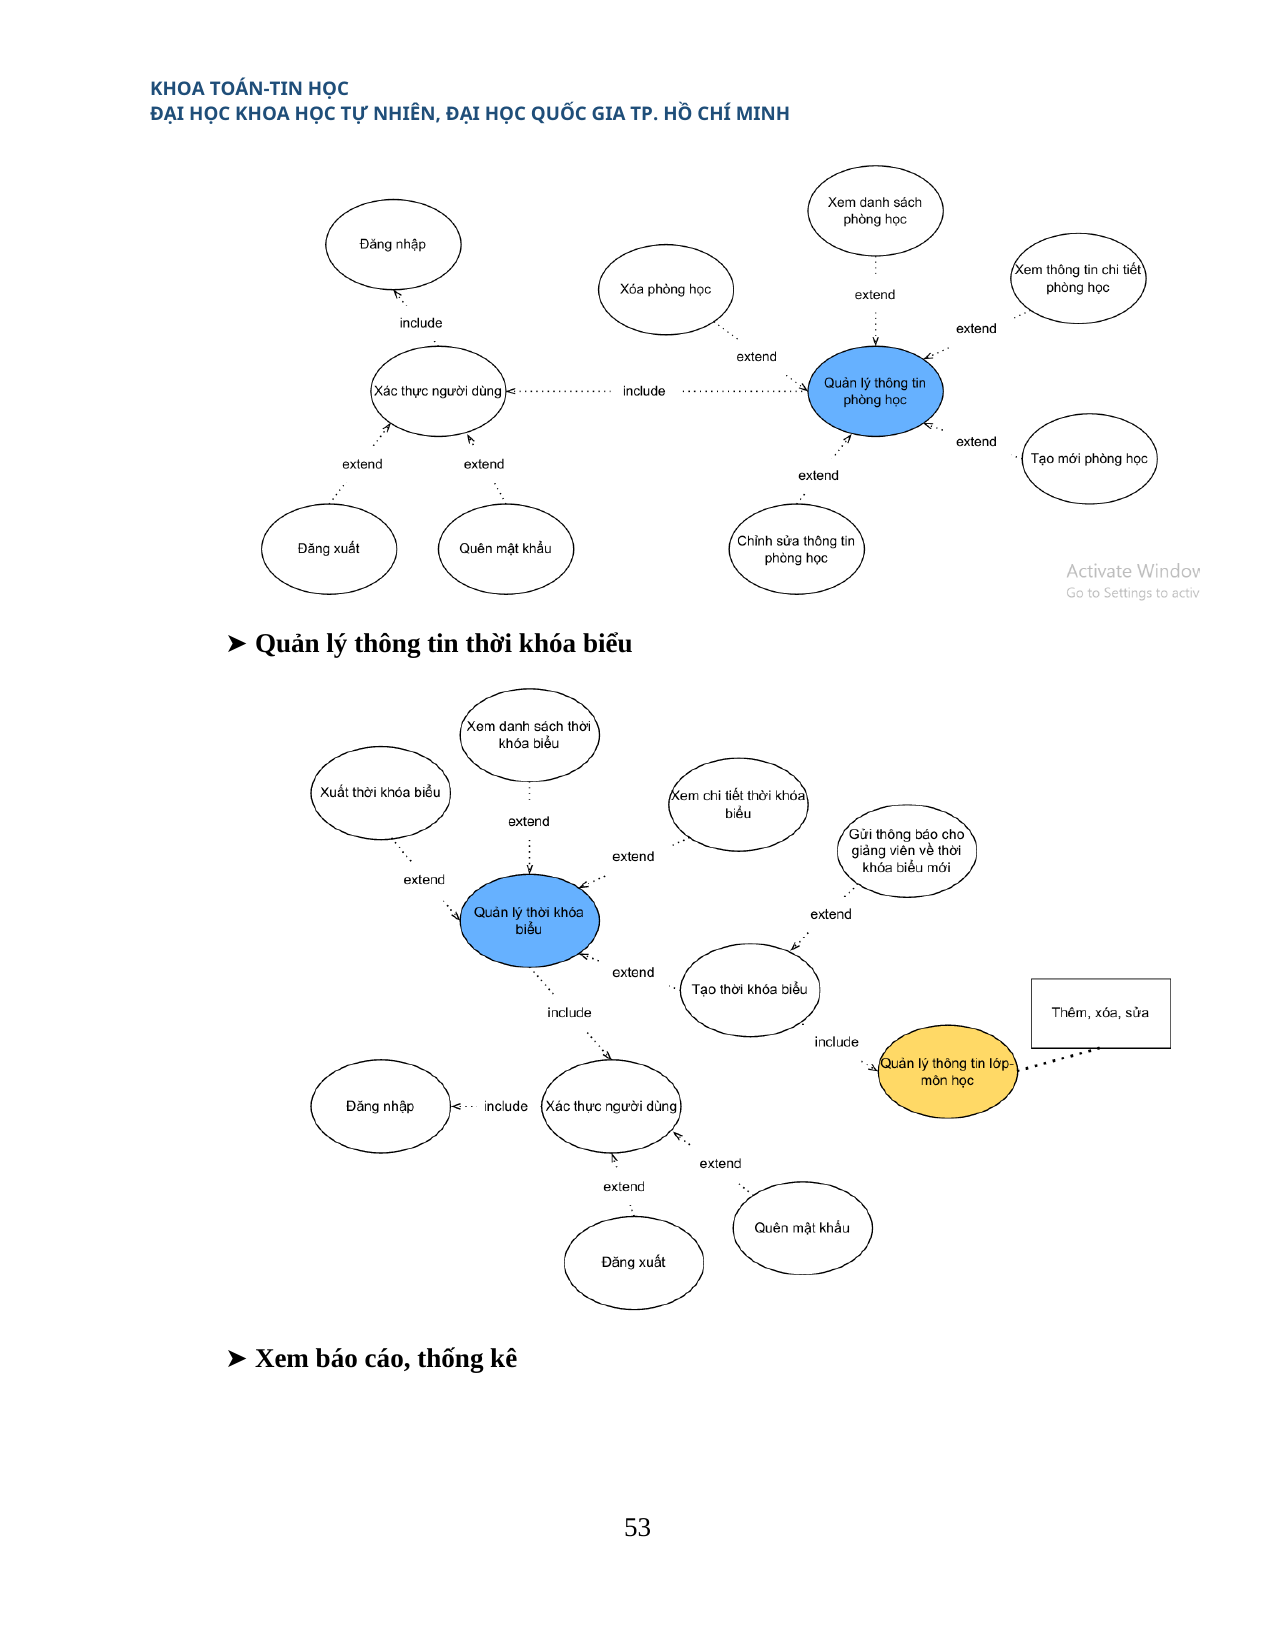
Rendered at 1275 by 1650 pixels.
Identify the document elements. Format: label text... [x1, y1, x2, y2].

text Quản lý thông tin thời khóa biểu [150, 624, 1125, 661]
picture [225, 150, 1200, 609]
picture [225, 679, 1200, 1323]
text Xem báo cáo, thống kê [150, 1338, 1125, 1375]
